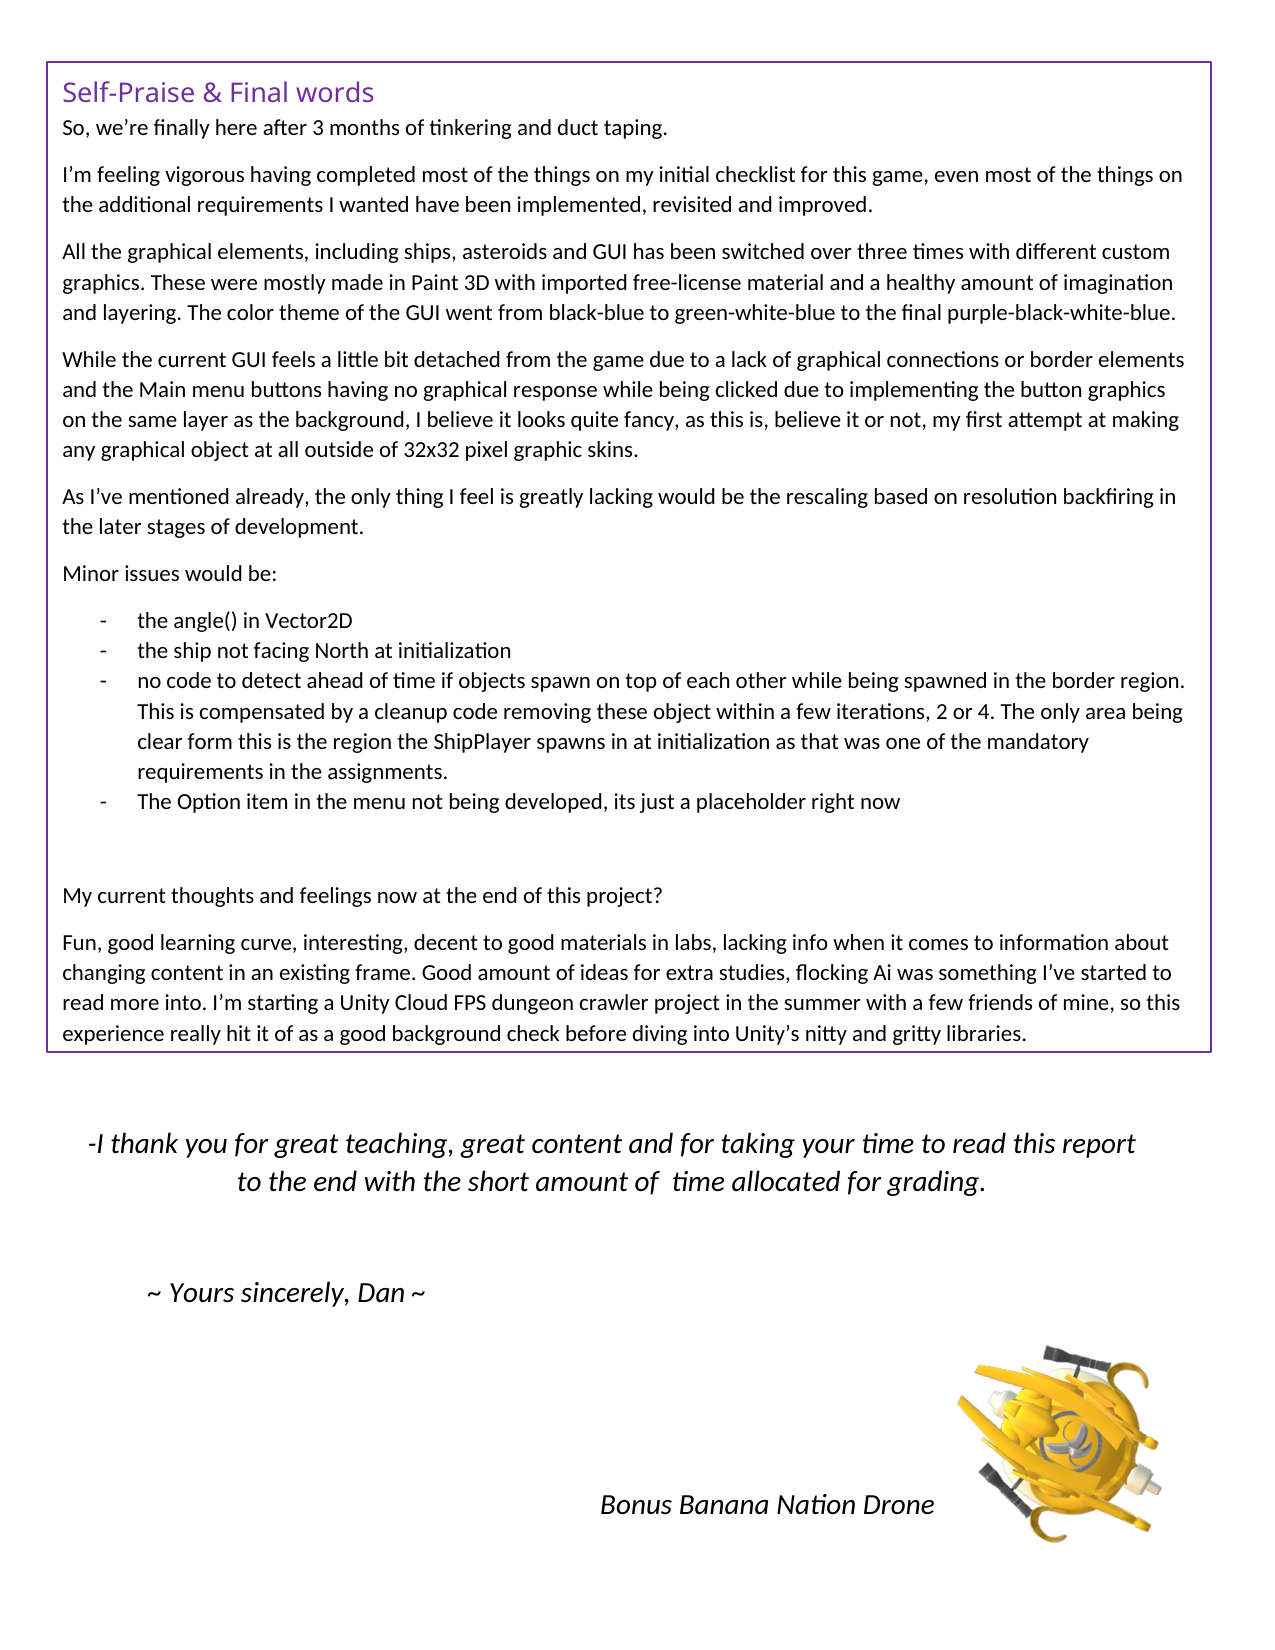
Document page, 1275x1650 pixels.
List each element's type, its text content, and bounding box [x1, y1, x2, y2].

text Bonus Banana Nation Drone [598, 1486, 1275, 1522]
picture [917, 1309, 1223, 1486]
text -I thank you for great teaching, great content and for taking your time to read this report to the end with the short amount of time allocated for grading. [75, 1125, 1152, 1199]
picture [1014, 1522, 1159, 1584]
text ~ Yours sincerely, Dan ~ [148, 1274, 1275, 1309]
